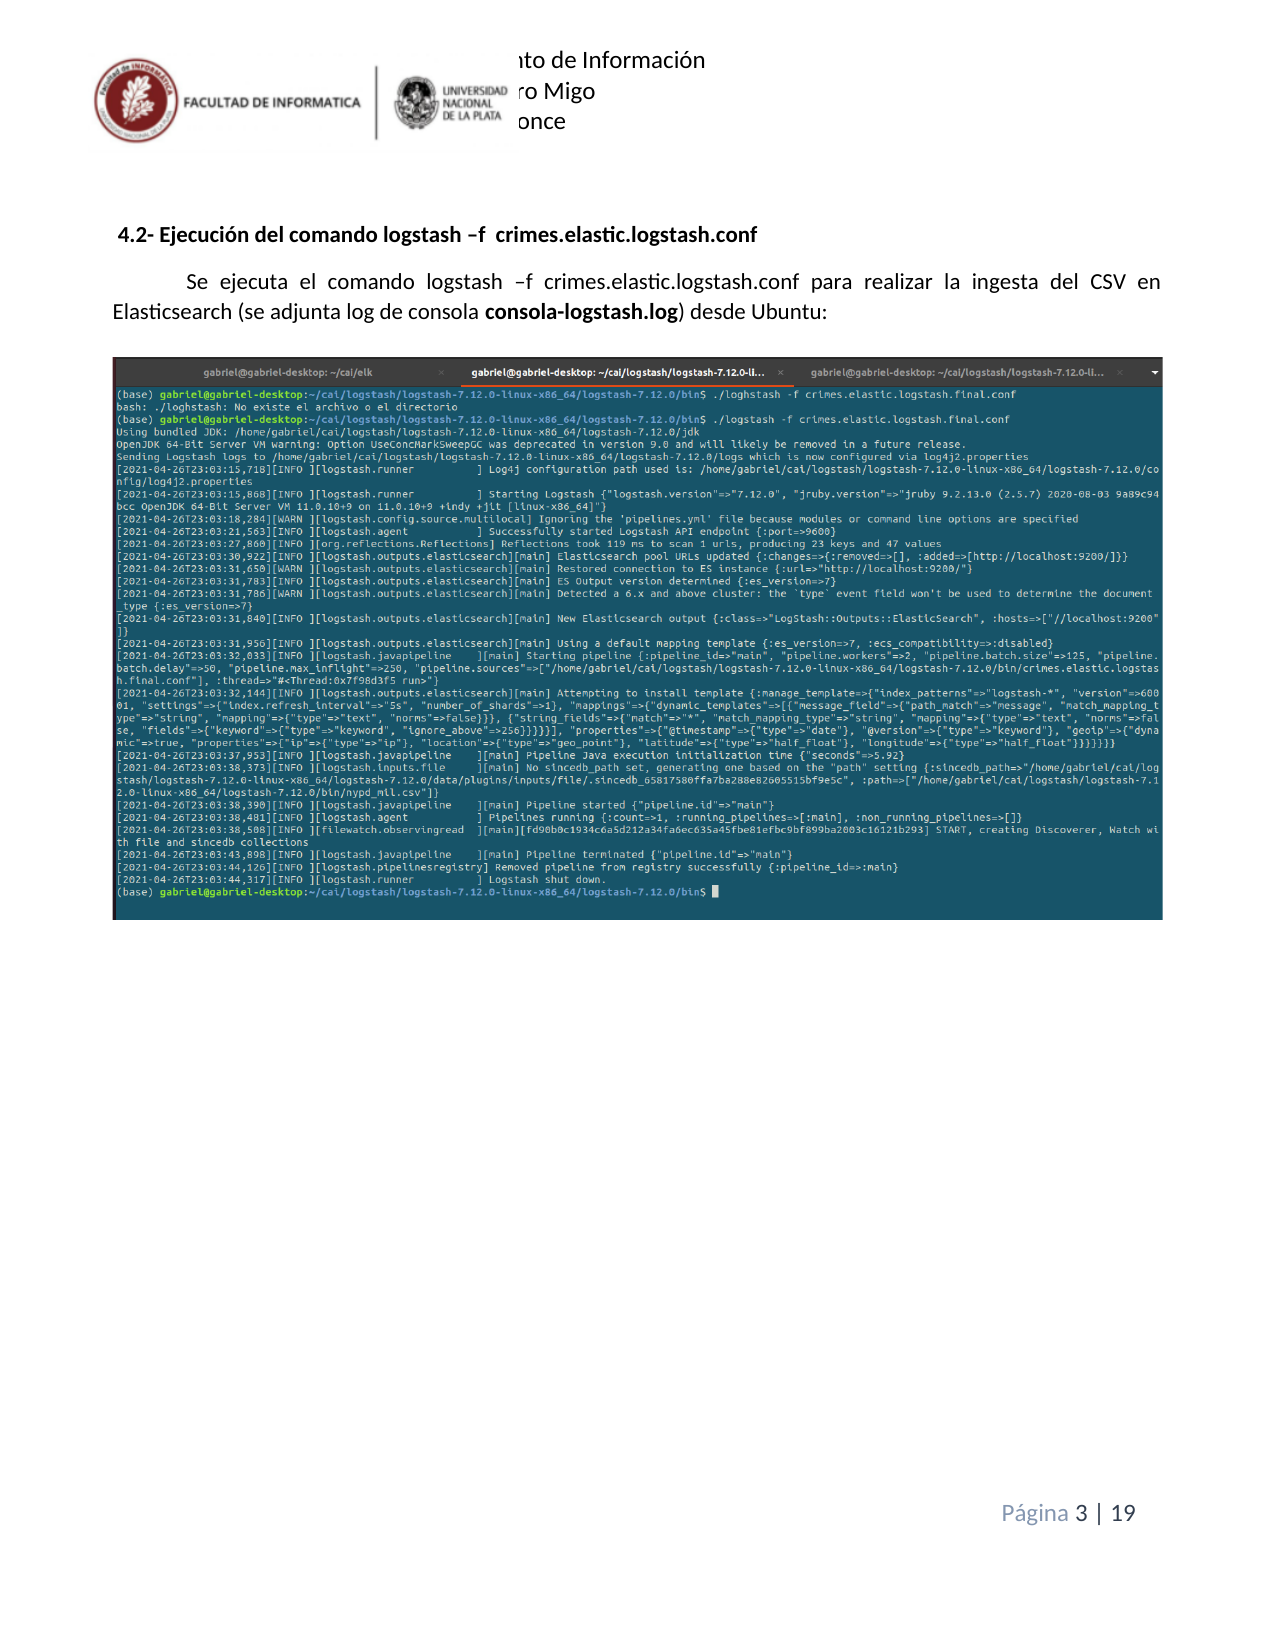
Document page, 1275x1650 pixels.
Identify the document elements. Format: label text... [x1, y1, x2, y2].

picture [87, 43, 519, 157]
picture [112, 357, 1163, 920]
text Se ejecuta el comando logstash –f crimes.elastic.logstash.conf para realizar la ingesta del CSV en Elasticsearch (se adjunta log de consola consola-logstash.log) desde Ubuntu: [112, 267, 1162, 325]
text 4.2- Ejecución del comando logstash –f crimes.elastic.logstash.conf [112, 220, 1162, 248]
